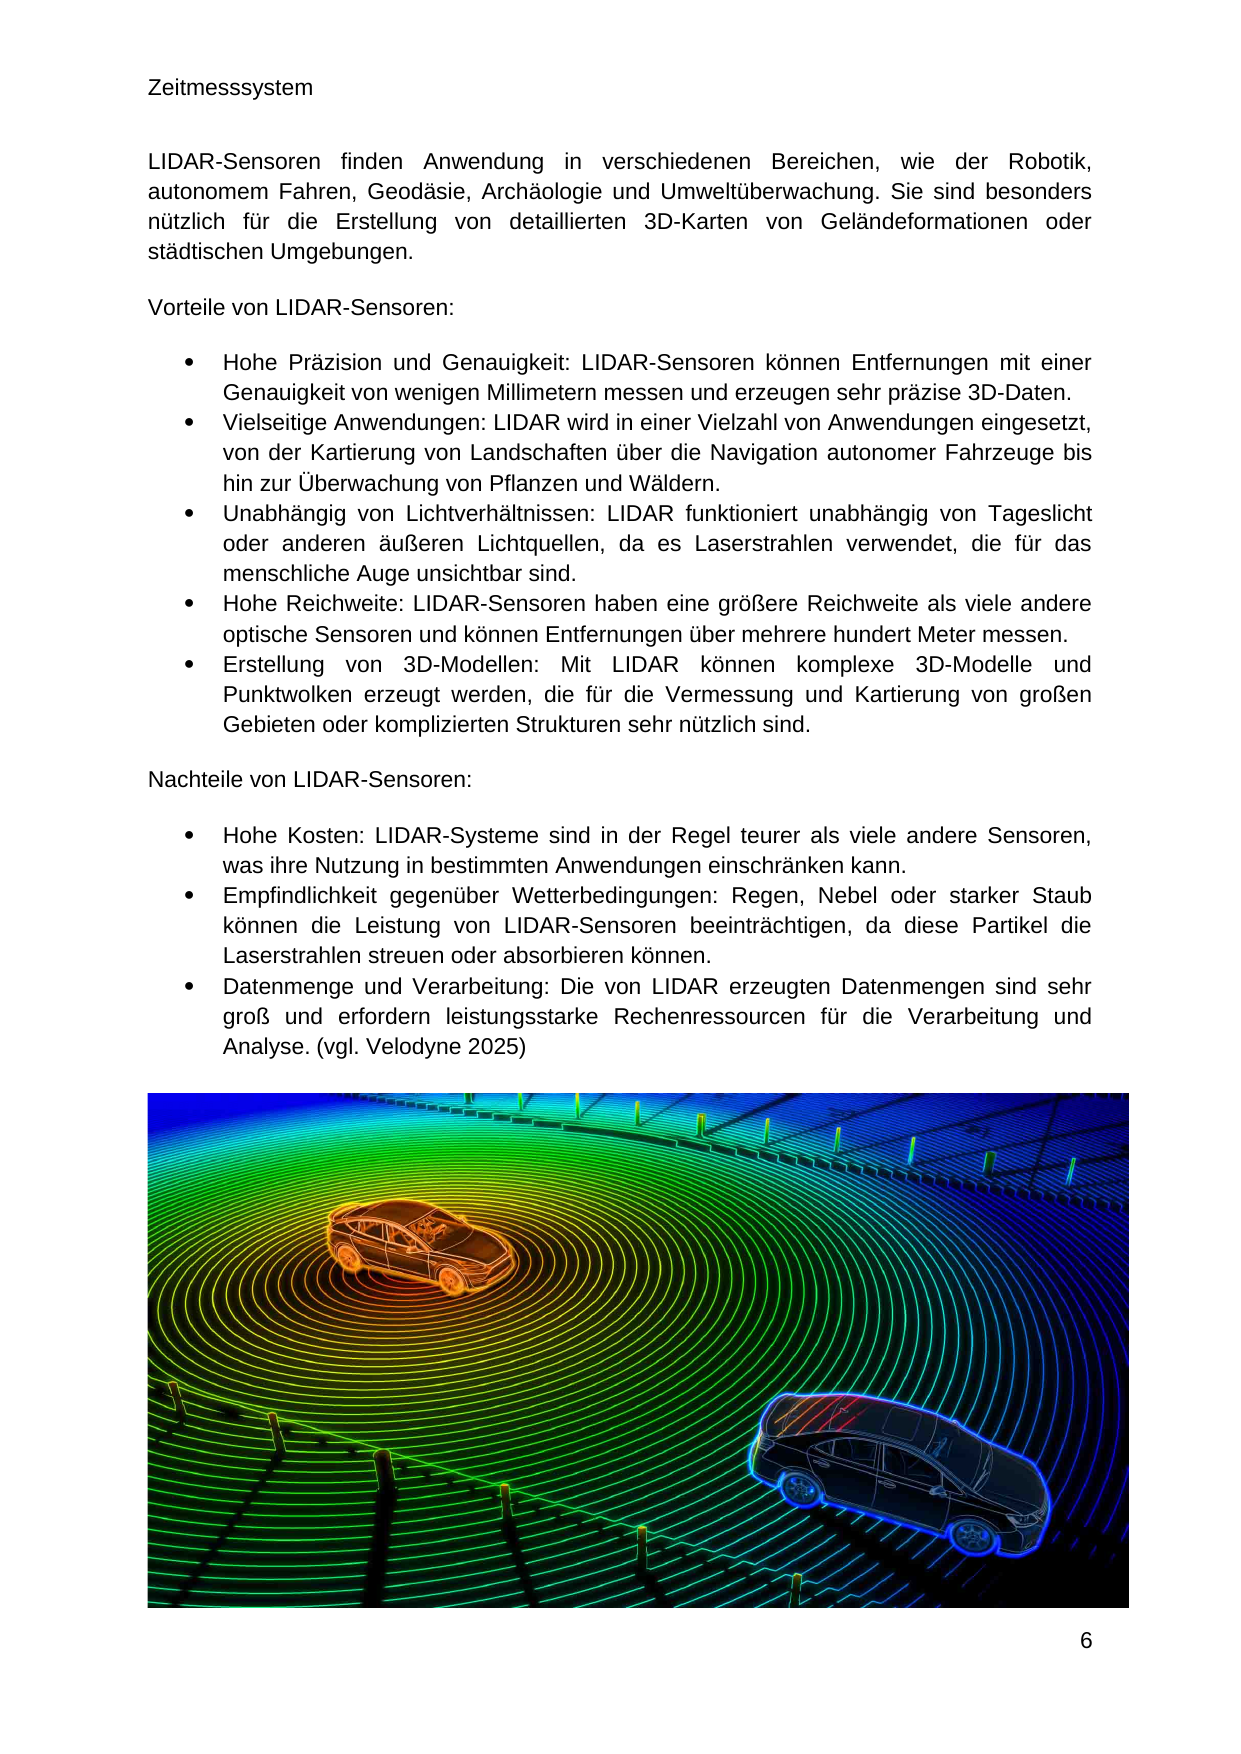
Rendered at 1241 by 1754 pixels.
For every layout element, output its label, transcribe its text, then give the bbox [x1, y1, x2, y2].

picture [147, 1093, 461, 1150]
text Nachteile von LIDAR-Sensoren: [148, 766, 1093, 793]
list Hohe Präzision und Genauigkeit: LIDAR-Sensoren können Entfernungen mit einer Genauigkeit von wenigen Millimetern messen und erzeugen sehr präzise 3D-Daten. [185, 349, 1093, 405]
picture [147, 1093, 1129, 1608]
list Empfindlichkeit gegenüber Wetterbedingungen: Regen, Nebel oder starker Staub können die Leistung von LIDAR-Sensoren beeinträchtigen, da diese Partikel die Laserstrahlen streuen oder absorbieren können. [185, 882, 1093, 969]
text LIDAR-Sensoren finden Anwendung in verschiedenen Bereichen, wie der Robotik, autonomem Fahren, Geodäsie, Archäologie und Umweltüberwachung. Sie sind besonders nützlich für die Erstellung von detaillierten 3D-Karten von Geländeformationen oder städtischen Umgebungen. [148, 148, 1093, 264]
list Hohe Kosten: LIDAR-Systeme sind in der Regel teurer als viele andere Sensoren, was ihre Nutzung in bestimmten Anwendungen einschränken kann. [185, 822, 1093, 878]
list Erstellung von 3D-Modellen: Mit LIDAR können komplexe 3D-Modelle und Punktwolken erzeugt werden, die für die Vermessung und Kartierung von großen Gebieten oder komplizierten Strukturen sehr nützlich sind. [185, 651, 1093, 737]
list Vielseitige Anwendungen: LIDAR wird in einer Vielzahl von Anwendungen eingesetzt, von der Kartierung von Landschaften über die Navigation autonomer Fahrzeuge bis hin zur Überwachung von Pflanzen und Wäldern. [185, 409, 1093, 496]
list Datenmenge und Verarbeitung: Die von LIDAR erzeugten Datenmengen sind sehr groß und erfordern leistungsstarke Rechenressourcen für die Verarbeitung und Analyse. (vgl. Velodyne 2025) [185, 973, 1093, 1059]
list Unabhängig von Lichtverhältnissen: LIDAR funktioniert unabhängig von Tageslicht oder anderen äußeren Lichtquellen, da es Laserstrahlen verwendet, die für das menschliche Auge unsichtbar sind. [185, 500, 1093, 586]
list Hohe Reichweite: LIDAR-Sensoren haben eine größere Reichweite als viele andere optische Sensoren und können Entfernungen über mehrere hundert Meter messen. [185, 590, 1093, 647]
text Vorteile von LIDAR-Sensoren: [148, 293, 1093, 320]
